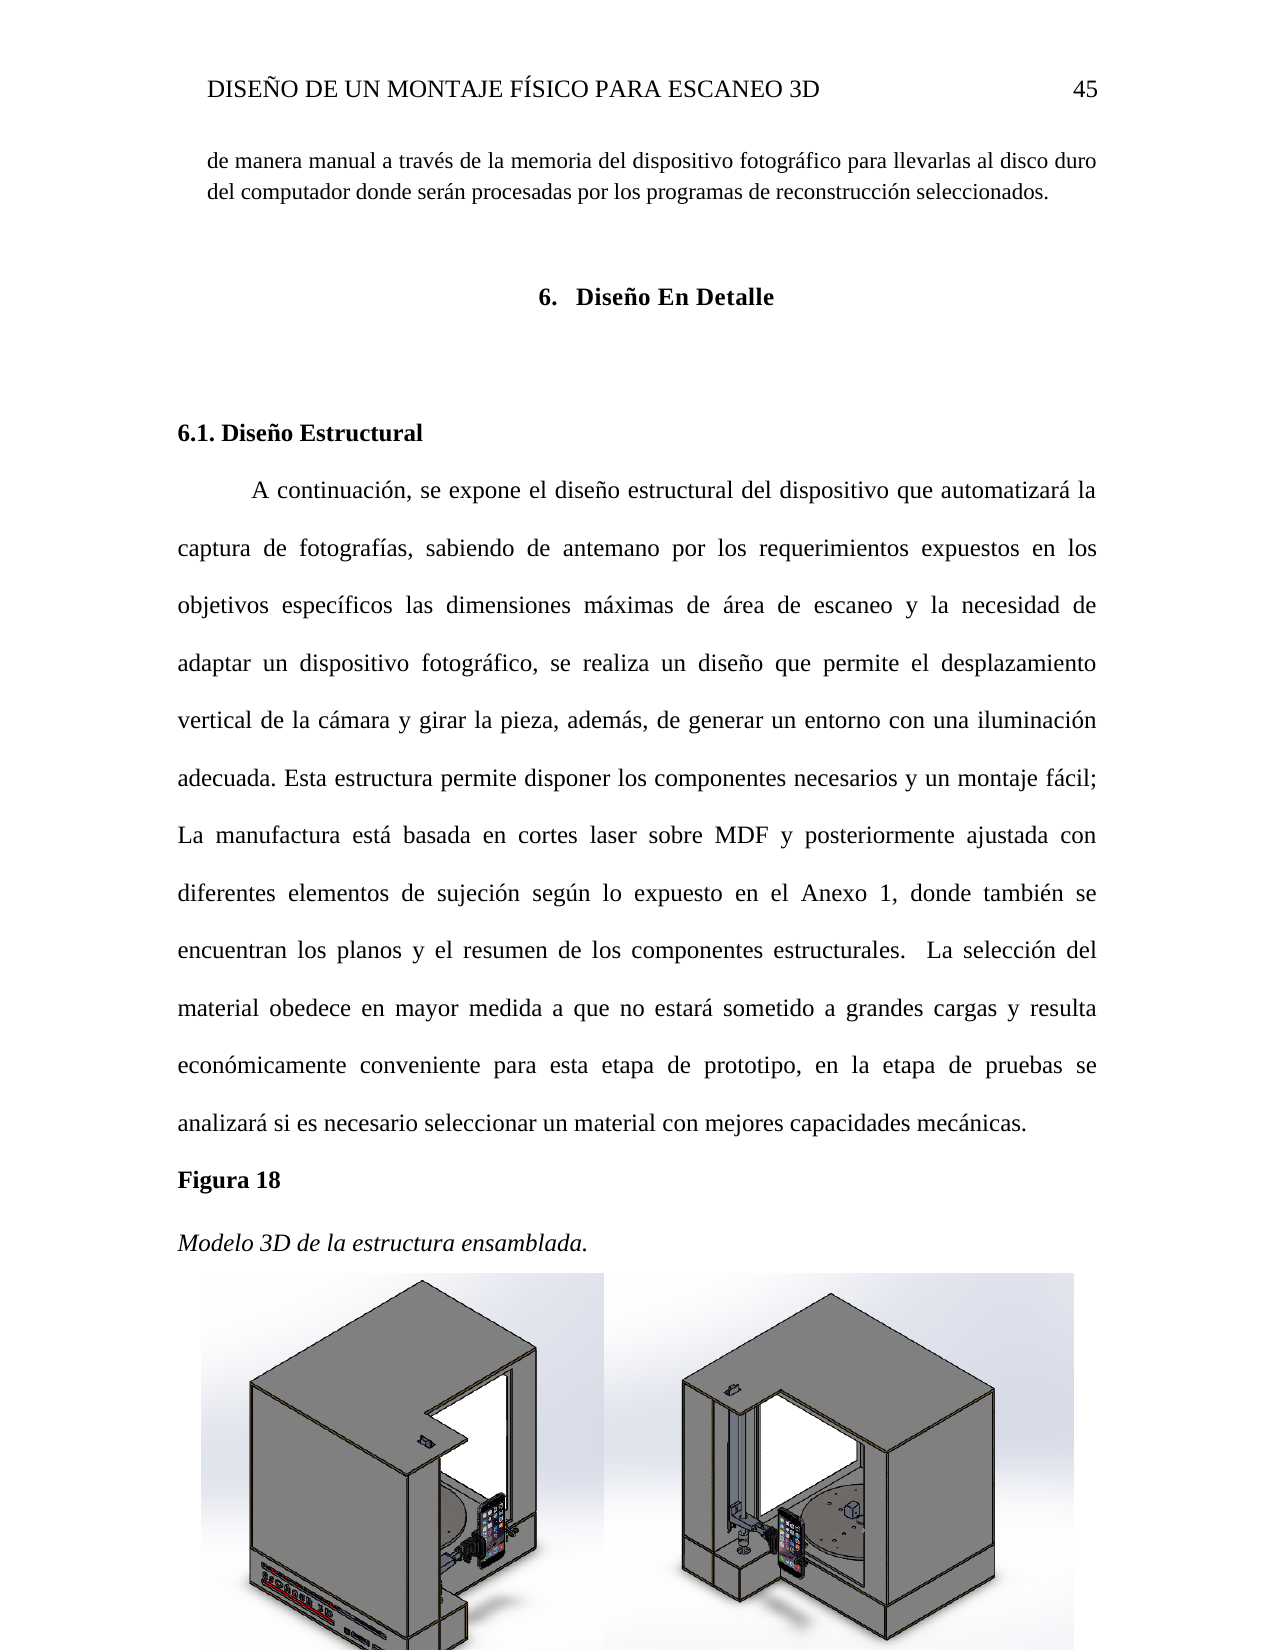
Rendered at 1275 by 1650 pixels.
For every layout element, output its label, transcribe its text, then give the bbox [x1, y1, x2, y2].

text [207, 148, 1098, 204]
text Figura 18 Modelo 3D de la estructura ensamblada. [177, 1166, 1098, 1256]
picture [201, 1273, 1074, 1650]
subtitle Diseño En Detalle [215, 282, 1098, 311]
text A continuación, se expone el diseño estructural del dispositivo que automatizará la captura de fotografías, sabiendo de antemano por los requerimientos expuestos en los objetivos específicos las dimensiones máximas de área de escaneo y la necesidad de adaptar un dispositivo fotográfico, se realiza un diseño que permite el desplazamiento vertical de la cámara y girar la pieza, además, de generar un entorno con una iluminación adecuada. Esta estructura permite disponer los componentes necesarios y un montaje fácil; La manufactura está basada en cortes laser sobre MDF y posteriormente ajustada con diferentes elementos de sujeción según lo expuesto en el Anexo 1, donde también se encuentran los planos y el resumen de los componentes estructurales. La selección del material obedece en mayor medida a que no estará sometido a grandes cargas y resulta económicamente conveniente para esta etapa de prototipo, en la etapa de pruebas se analizará si es necesario seleccionar un material con mejores capacidades mecánicas. [177, 476, 1098, 1137]
subtitle 6.1. Diseño Estructural [177, 418, 1098, 447]
